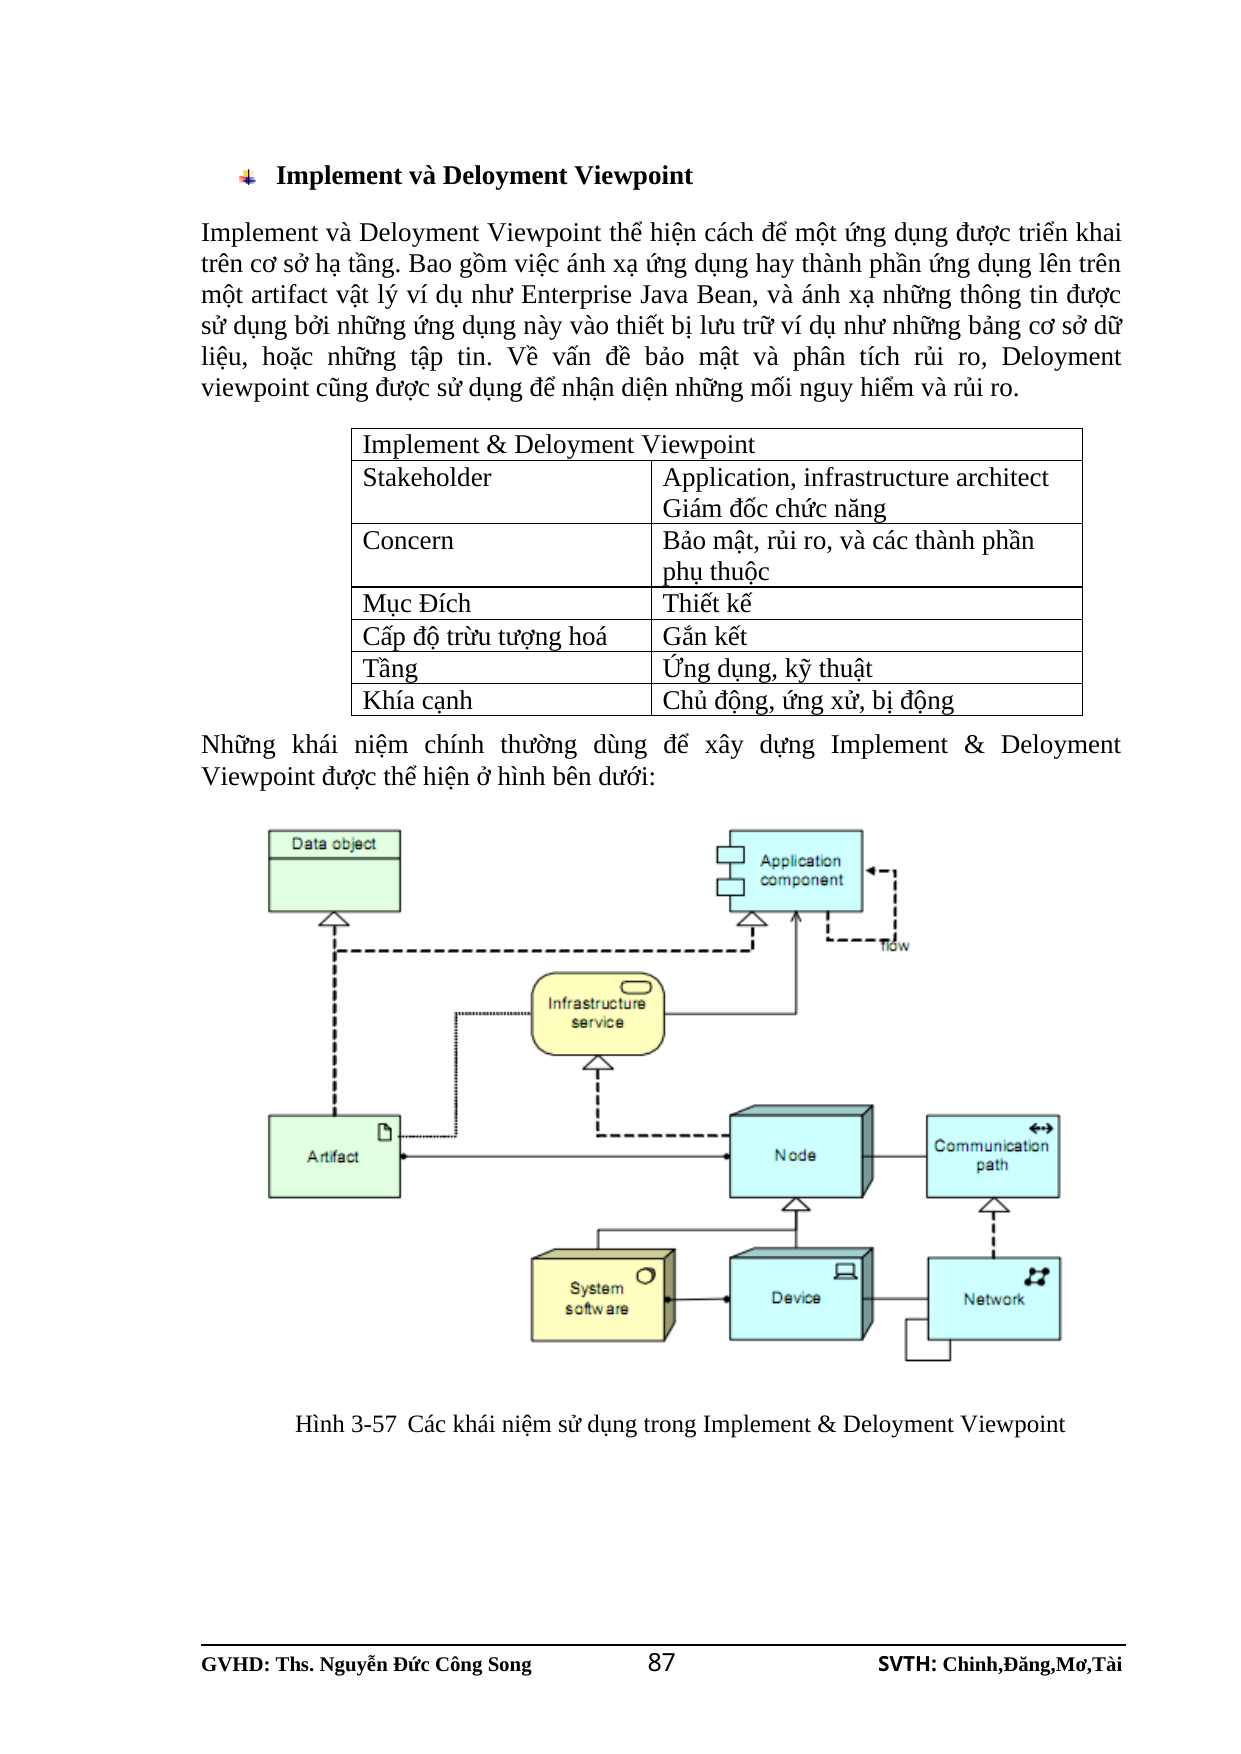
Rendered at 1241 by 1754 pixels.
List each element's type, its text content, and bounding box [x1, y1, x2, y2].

text Implement và Deloyment Viewpoint [238, 159, 1122, 191]
table_cell Cấp độ trừu tượng hoá [352, 620, 651, 651]
table_cell Mục Đích [352, 588, 651, 618]
picture [245, 816, 1078, 1385]
table_cell Thiết kế [652, 588, 1082, 618]
picture [239, 168, 256, 185]
table_cell Chủ động, ứng xử, bị động [652, 684, 1082, 715]
text Những khái niệm chính thường dùng để xây dựng Implement & Deloyment Viewpoint được thể hiện ở hình bên dưới: [201, 729, 1122, 791]
text Các khái niệm sử dụng trong Implement & Deloyment Viewpoint [238, 1409, 1122, 1438]
table_cell Stakeholder [352, 461, 651, 523]
table_cell Khía cạnh [352, 684, 651, 715]
table_cell Concern [352, 524, 651, 586]
table_cell Gắn kết [652, 620, 1082, 651]
table_header Implement & Deloyment Viewpoint [352, 429, 1082, 460]
table_cell Application, infrastructure architect Giám đốc chức năng [652, 461, 1082, 523]
table_cell Bảo mật, rủi ro, và các thành phần phụ thuộc [652, 524, 1082, 586]
text Implement và Deloyment Viewpoint thể hiện cách để một ứng dụng được triển khai trên cơ sở hạ tầng. Bao gồm việc ánh xạ ứng dụng hay thành phần ứng dụng lên trên một artifact vật lý ví dụ như Enterprise Java Bean, và ánh xạ những thông tin được sử dụng bởi những ứng dụng này vào thiết bị lưu trữ ví dụ như những bảng cơ sở dữ liệu, hoặc những tập tin. Về vấn đề bảo mật và phân tích rủi ro, Deloyment viewpoint cũng được sử dụng để nhận diện những mối nguy hiểm và rủi ro. [201, 216, 1122, 402]
table_cell Tầng [352, 652, 651, 683]
table_cell Ứng dụng, kỹ thuật [652, 652, 1082, 683]
